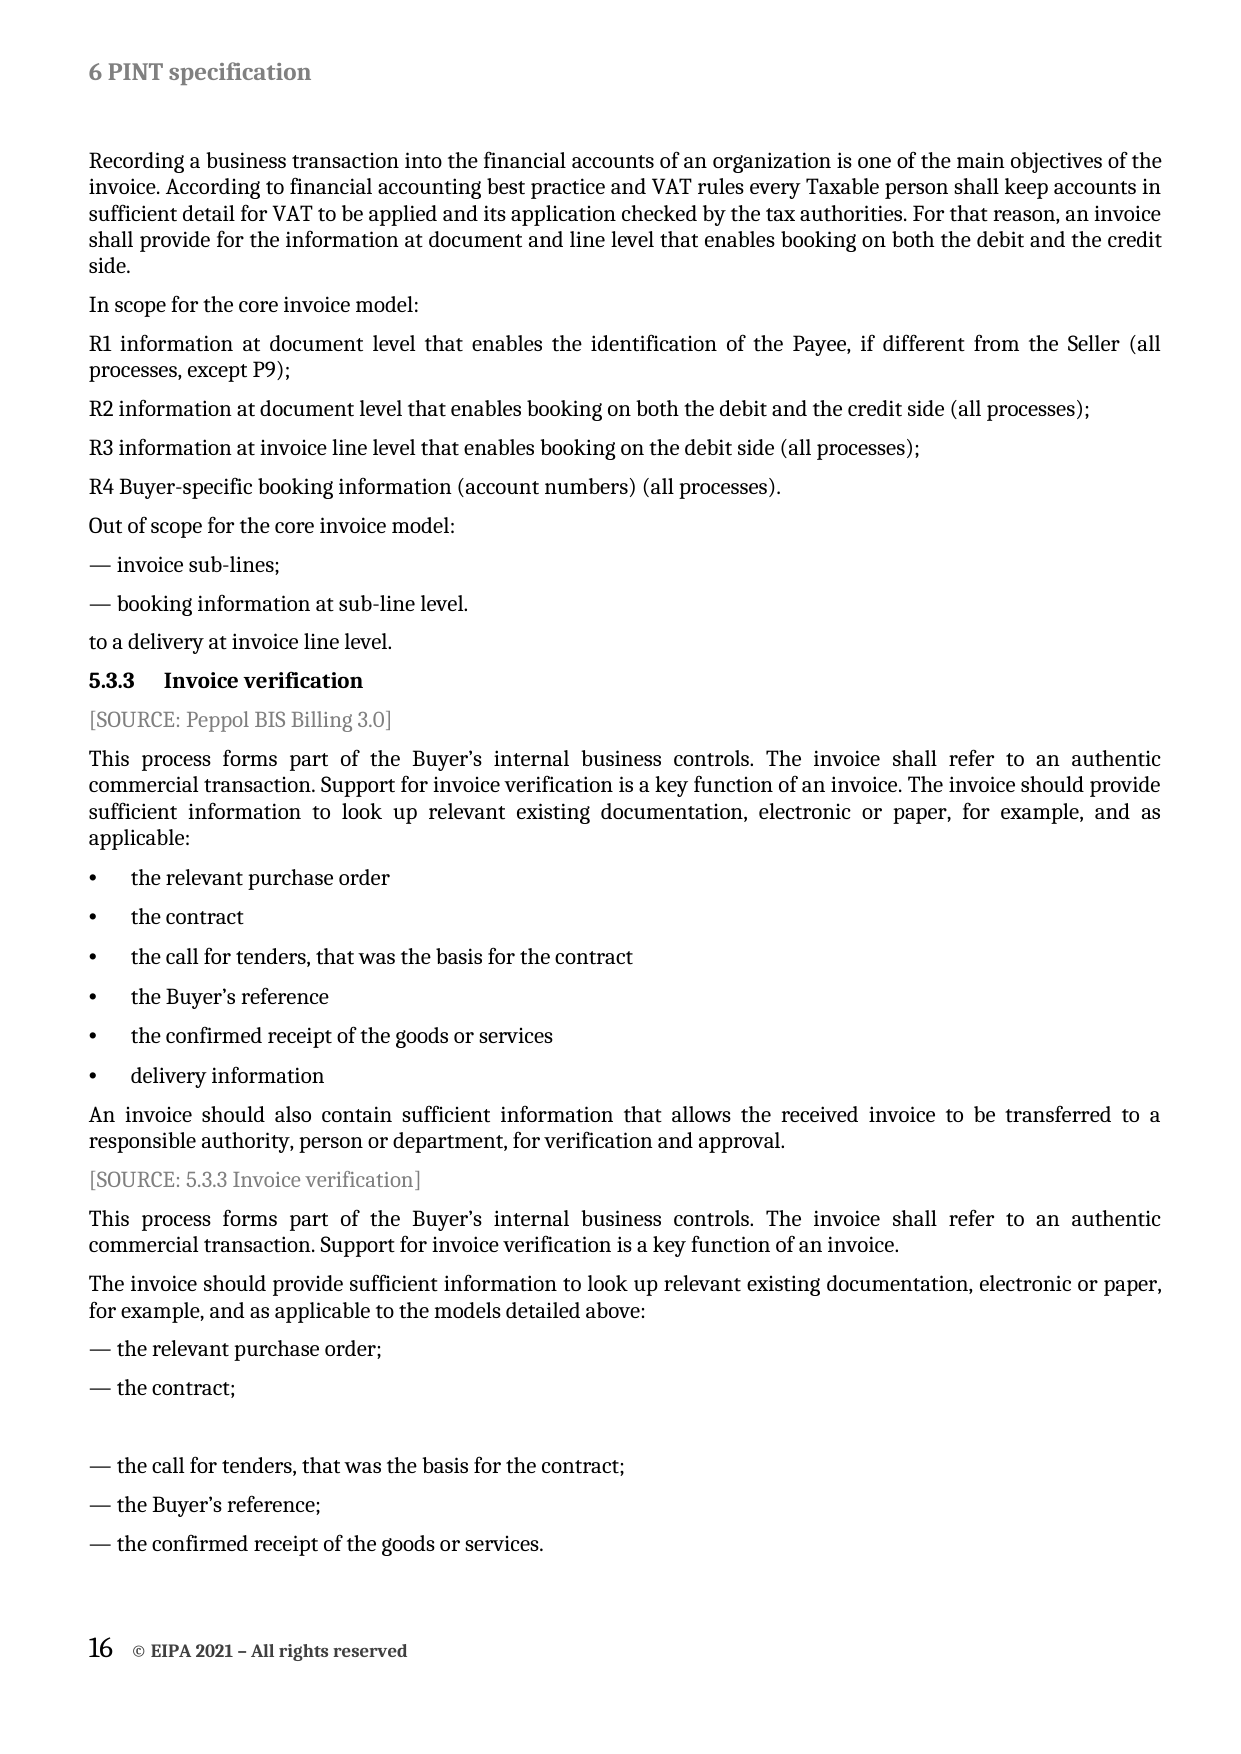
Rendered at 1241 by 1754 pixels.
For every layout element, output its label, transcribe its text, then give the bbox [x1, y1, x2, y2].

list delivery information [89, 1062, 1163, 1089]
text R4 Buyer-specific booking information (account numbers) (all processes). [89, 474, 1163, 500]
text Out of scope for the core invoice model: [89, 513, 1163, 539]
text This process forms part of the Buyer’s internal business controls. The invoice shall refer to an authentic commercial transaction. Support for invoice verification is a key function of an invoice. The invoice should provide sufficient information to look up relevant existing documentation, electronic or paper, for example, and as applicable: [89, 746, 1163, 851]
text R2 information at document level that enables booking on both the debit and the credit side (all processes); [89, 396, 1163, 422]
text Recording a business transaction into the financial accounts of an organization is one of the main objectives of the invoice. According to financial accounting best practice and VAT rules every Taxable person shall keep accounts in sufficient detail for VAT to be applied and its application checked by the tax authorities. For that reason, an invoice shall provide for the information at document and line level that enables booking on both the debit and the credit side. [89, 148, 1163, 279]
text An invoice should also contain sufficient information that allows the received invoice to be transferred to a responsible authority, person or department, for verification and approval. [89, 1102, 1163, 1154]
text — the confirmed receipt of the goods or services. [89, 1531, 1163, 1557]
text — the contract; [89, 1375, 1163, 1401]
list the contract [89, 903, 1163, 931]
text — the relevant purchase order; [89, 1336, 1163, 1363]
subtitle Invoice verification [89, 668, 1163, 694]
text [SOURCE: 5.3.3 Invoice verification] [89, 1167, 1163, 1193]
list the confirmed receipt of the goods or services [89, 1022, 1163, 1049]
text In scope for the core invoice model: [89, 292, 1163, 318]
list the relevant purchase order [89, 864, 1163, 891]
text — the call for tenders, that was the basis for the contract; [89, 1453, 1163, 1479]
text — the Buyer’s reference; [89, 1492, 1163, 1518]
list the call for tenders, that was the basis for the contract [89, 943, 1163, 970]
text to a delivery at invoice line level. [89, 629, 1163, 656]
text R3 information at invoice line level that enables booking on the debit side (all processes); [89, 435, 1163, 461]
list the Buyer’s reference [89, 983, 1163, 1010]
text [SOURCE: Peppol BIS Billing 3.0] [89, 707, 1163, 733]
text — invoice sub-lines; [89, 551, 1163, 578]
text R1 information at document level that enables the identification of the Payee, if different from the Seller (all processes, except P9); [89, 331, 1163, 383]
text — booking information at sub-line level. [89, 590, 1163, 617]
text This process forms part of the Buyer’s internal business controls. The invoice shall refer to an authentic commercial transaction. Support for invoice verification is a key function of an invoice. [89, 1206, 1163, 1258]
text The invoice should provide sufficient information to look up relevant existing documentation, electronic or paper, for example, and as applicable to the models detailed above: [89, 1271, 1163, 1324]
